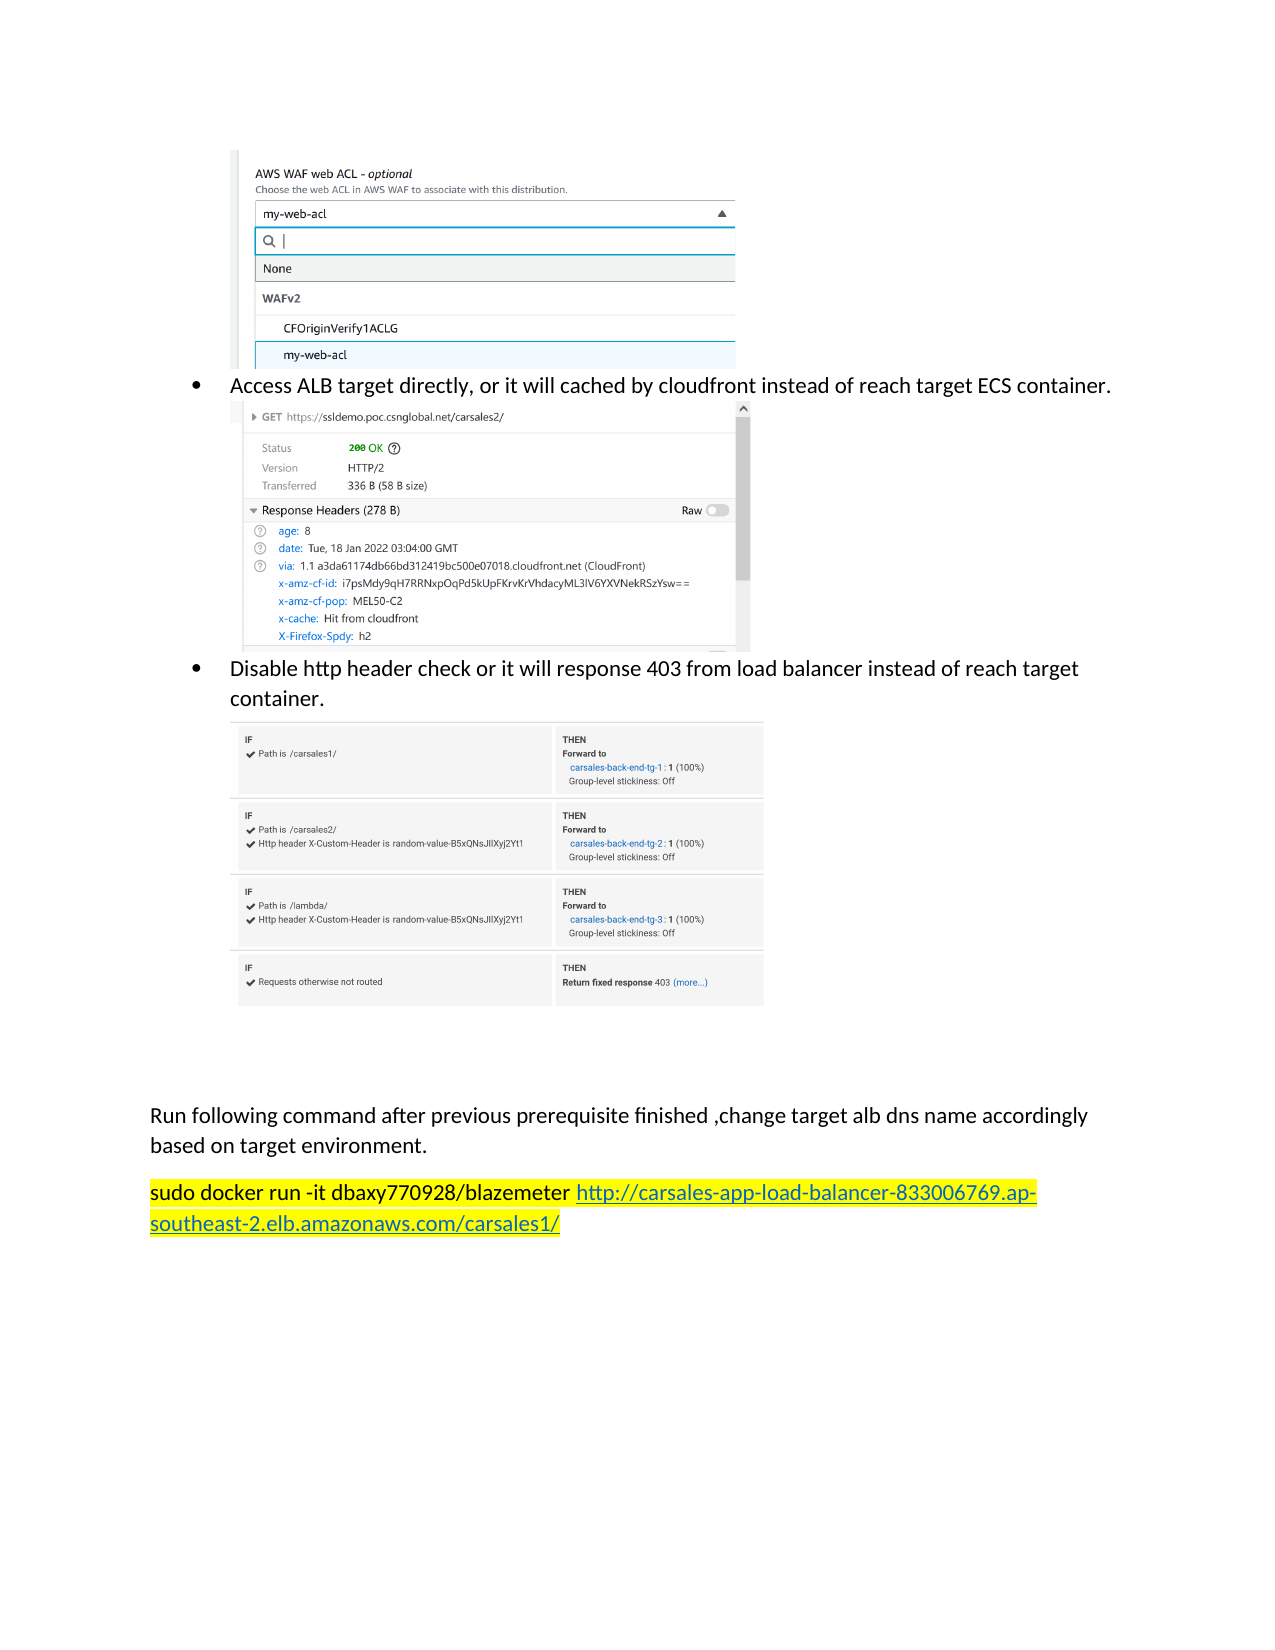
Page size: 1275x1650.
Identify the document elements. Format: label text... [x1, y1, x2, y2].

picture [257, 229, 736, 253]
list Disable http header check or it will response 403 from load balancer instead of reach target container. [192, 654, 1125, 712]
list Access ALB target directly, or it will cached by cloudfront instead of reach target ECS container. [192, 371, 1125, 399]
picture [230, 401, 751, 652]
picture [230, 714, 764, 1006]
text Run following command after previous prerequisite finished ,change target alb dns name accordingly based on target environment. [150, 1101, 1125, 1160]
picture [230, 150, 736, 369]
text sudo docker run -it dbaxy770928/blazemeter http://carsales-app-load-balancer-833006769.ap-southeast-2.elb.amazonaws.com/carsales1/ [150, 1178, 1125, 1237]
